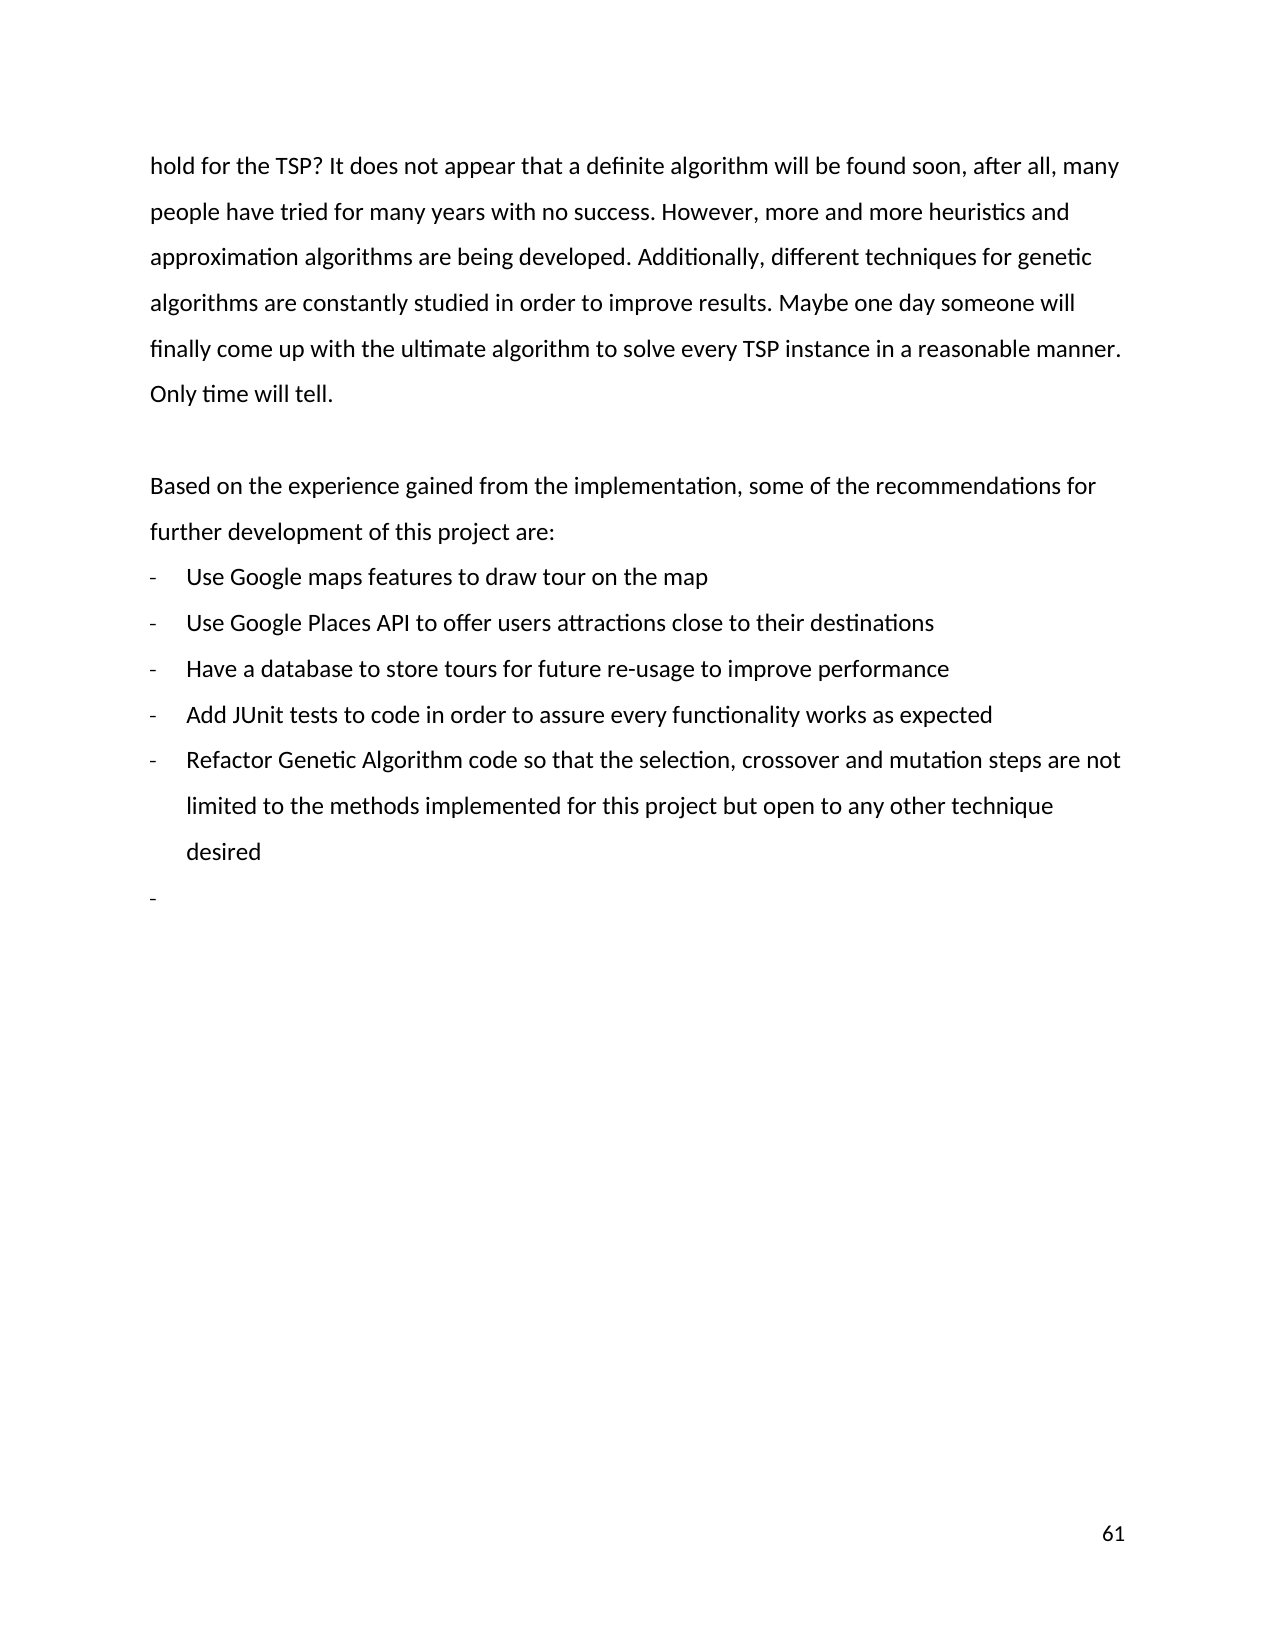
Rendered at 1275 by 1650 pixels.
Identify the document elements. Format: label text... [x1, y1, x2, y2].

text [150, 150, 1125, 409]
text Based on the experience gained from the implementation, some of the recommendations for further development of this project are: [150, 470, 1125, 546]
list Have a database to store tours for future re-usage to improve performance [148, 653, 1125, 683]
list Use Google maps features to draw tour on the map [148, 562, 1125, 592]
list Add JUnit tests to code in order to assure every functionality works as expected [148, 699, 1125, 729]
list Use Google Places API to offer users attractions close to their destinations [148, 607, 1125, 638]
list Refactor Genetic Algorithm code so that the selection, crossover and mutation steps are not limited to the methods implemented for this project but open to any other technique desired [148, 744, 1125, 866]
